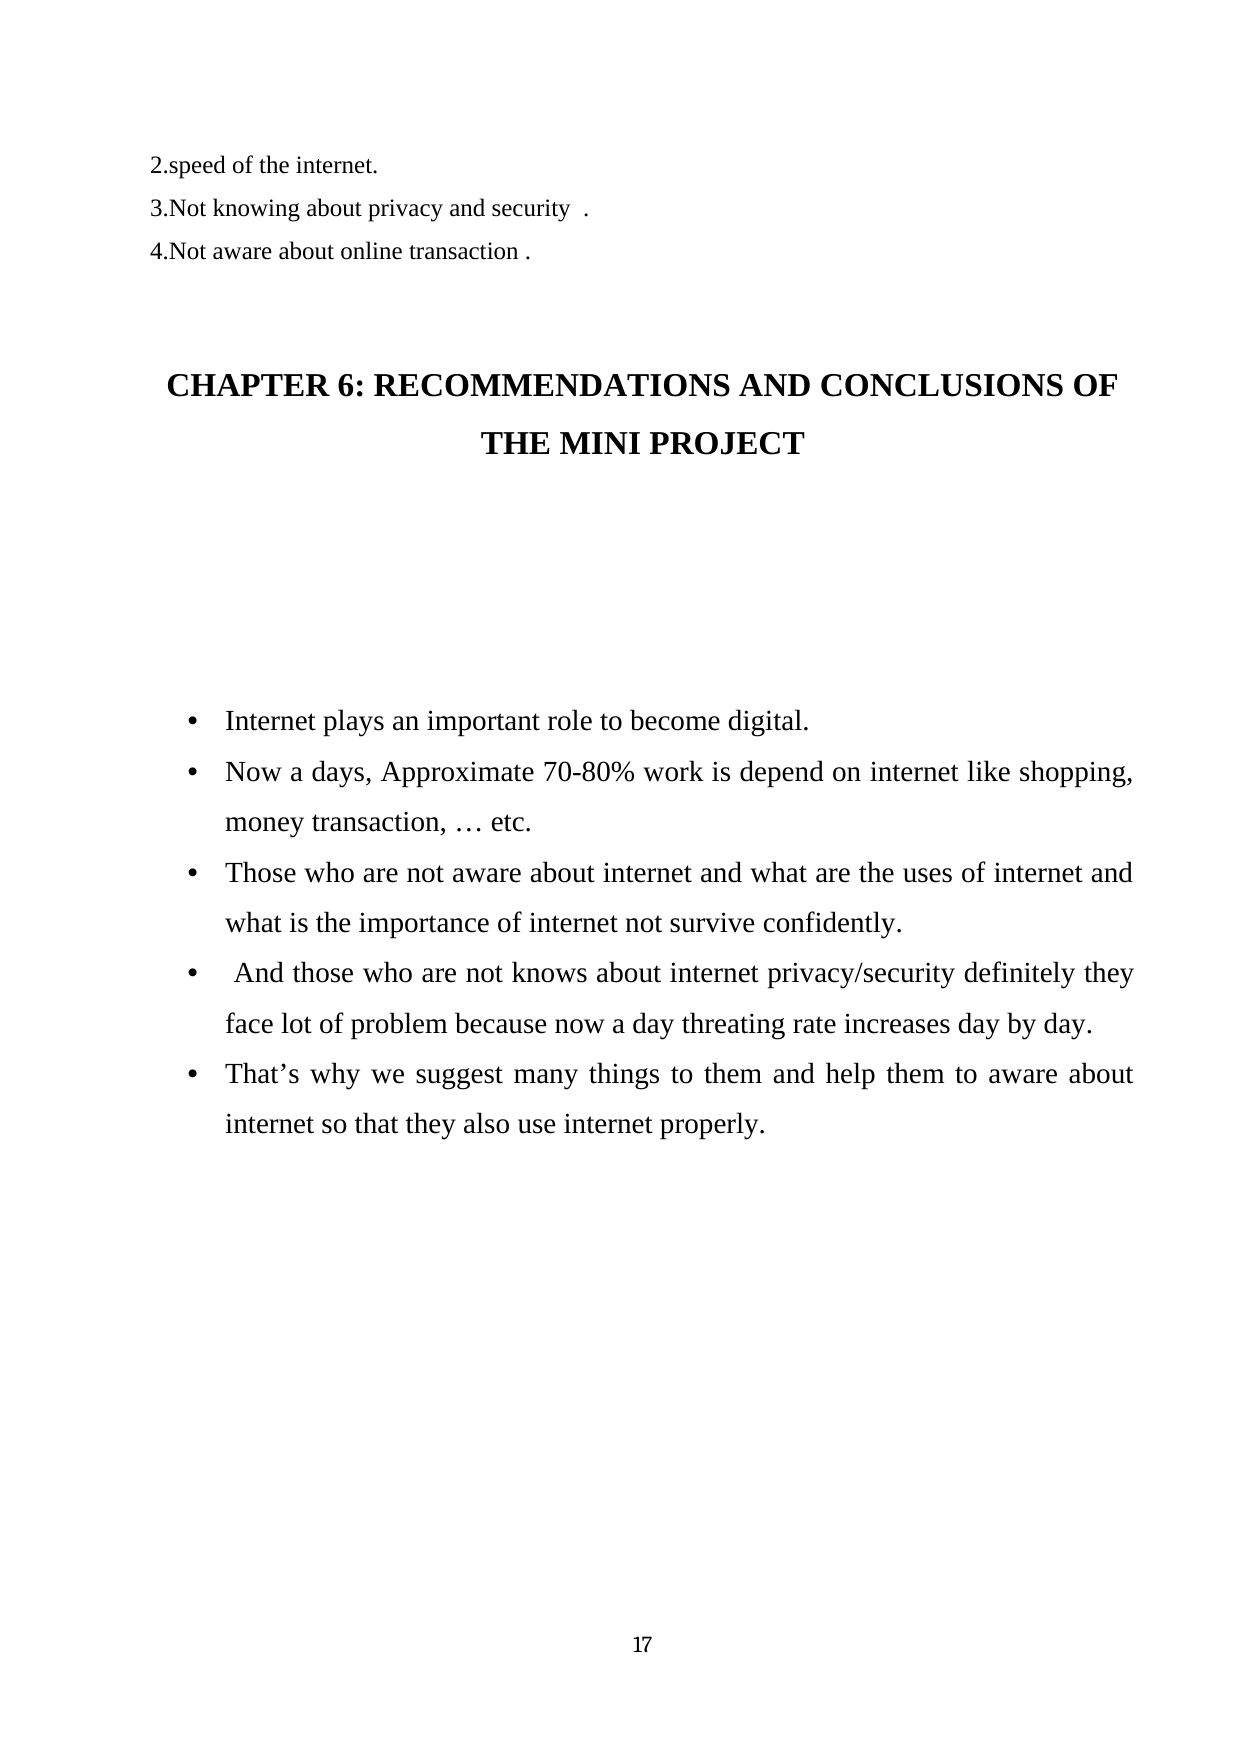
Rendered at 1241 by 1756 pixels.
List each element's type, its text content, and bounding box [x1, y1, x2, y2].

text 3.Not knowing about privacy and security . [150, 193, 1135, 222]
text CHAPTER 6: RECOMMENDATIONS AND CONCLUSIONS OF THE MINI PROJECT [150, 366, 1135, 461]
list That’s why we suggest many things to them and help them to aware about internet so that they also use internet properly. [187, 1056, 1135, 1140]
text 4.Not aware about online transaction . [150, 236, 1135, 265]
list Internet plays an important role to become digital. [187, 703, 1135, 737]
text 2.speed of the internet. [150, 150, 1135, 179]
list Now a days, Approximate 70-80% work is depend on internet like shopping, money transaction, … etc. [187, 754, 1135, 838]
list And those who are not knows about internet privacy/security definitely they face lot of problem because now a day threating rate increases day by day. [187, 955, 1135, 1039]
list Those who are not aware about internet and what are the uses of internet and what is the importance of internet not survive confidently. [187, 854, 1135, 938]
